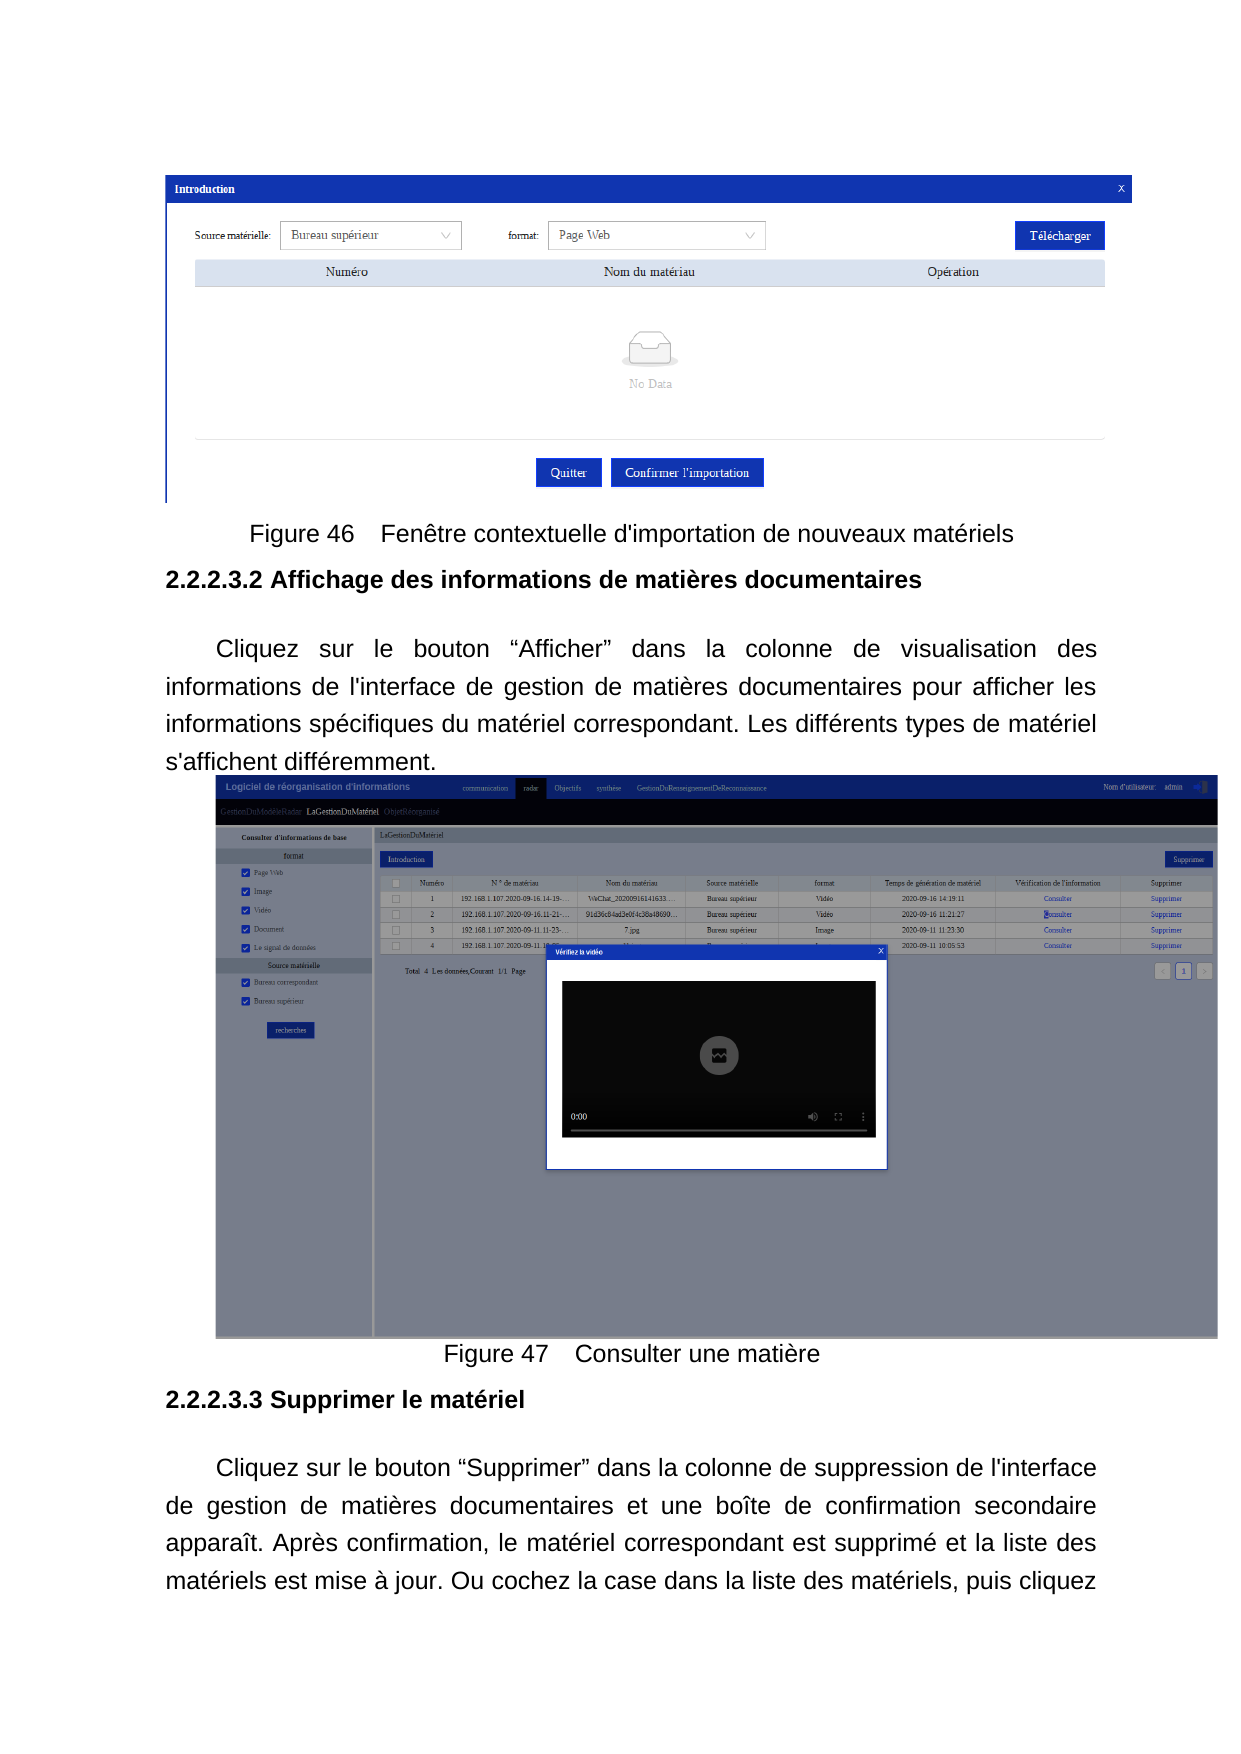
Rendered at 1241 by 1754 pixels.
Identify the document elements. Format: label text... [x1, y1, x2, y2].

text Consulter une matière [165, 1339, 1098, 1368]
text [165, 1445, 1098, 1595]
text Cliquez sur le bouton “Afficher” dans la colonne de visualisation des informations de l'interface de gestion de matières documentaires pour afficher les informations spécifiques du matériel correspondant. Les différents types de matériel s'affichent différemment. [165, 625, 1098, 775]
text Affichage des informations de matières documentaires [165, 565, 1098, 594]
picture [215, 775, 1218, 1339]
text Fenêtre contextuelle d'importation de nouveaux matériels [165, 519, 1098, 548]
text Supprimer le matériel [165, 1384, 1098, 1413]
picture [165, 175, 1132, 503]
